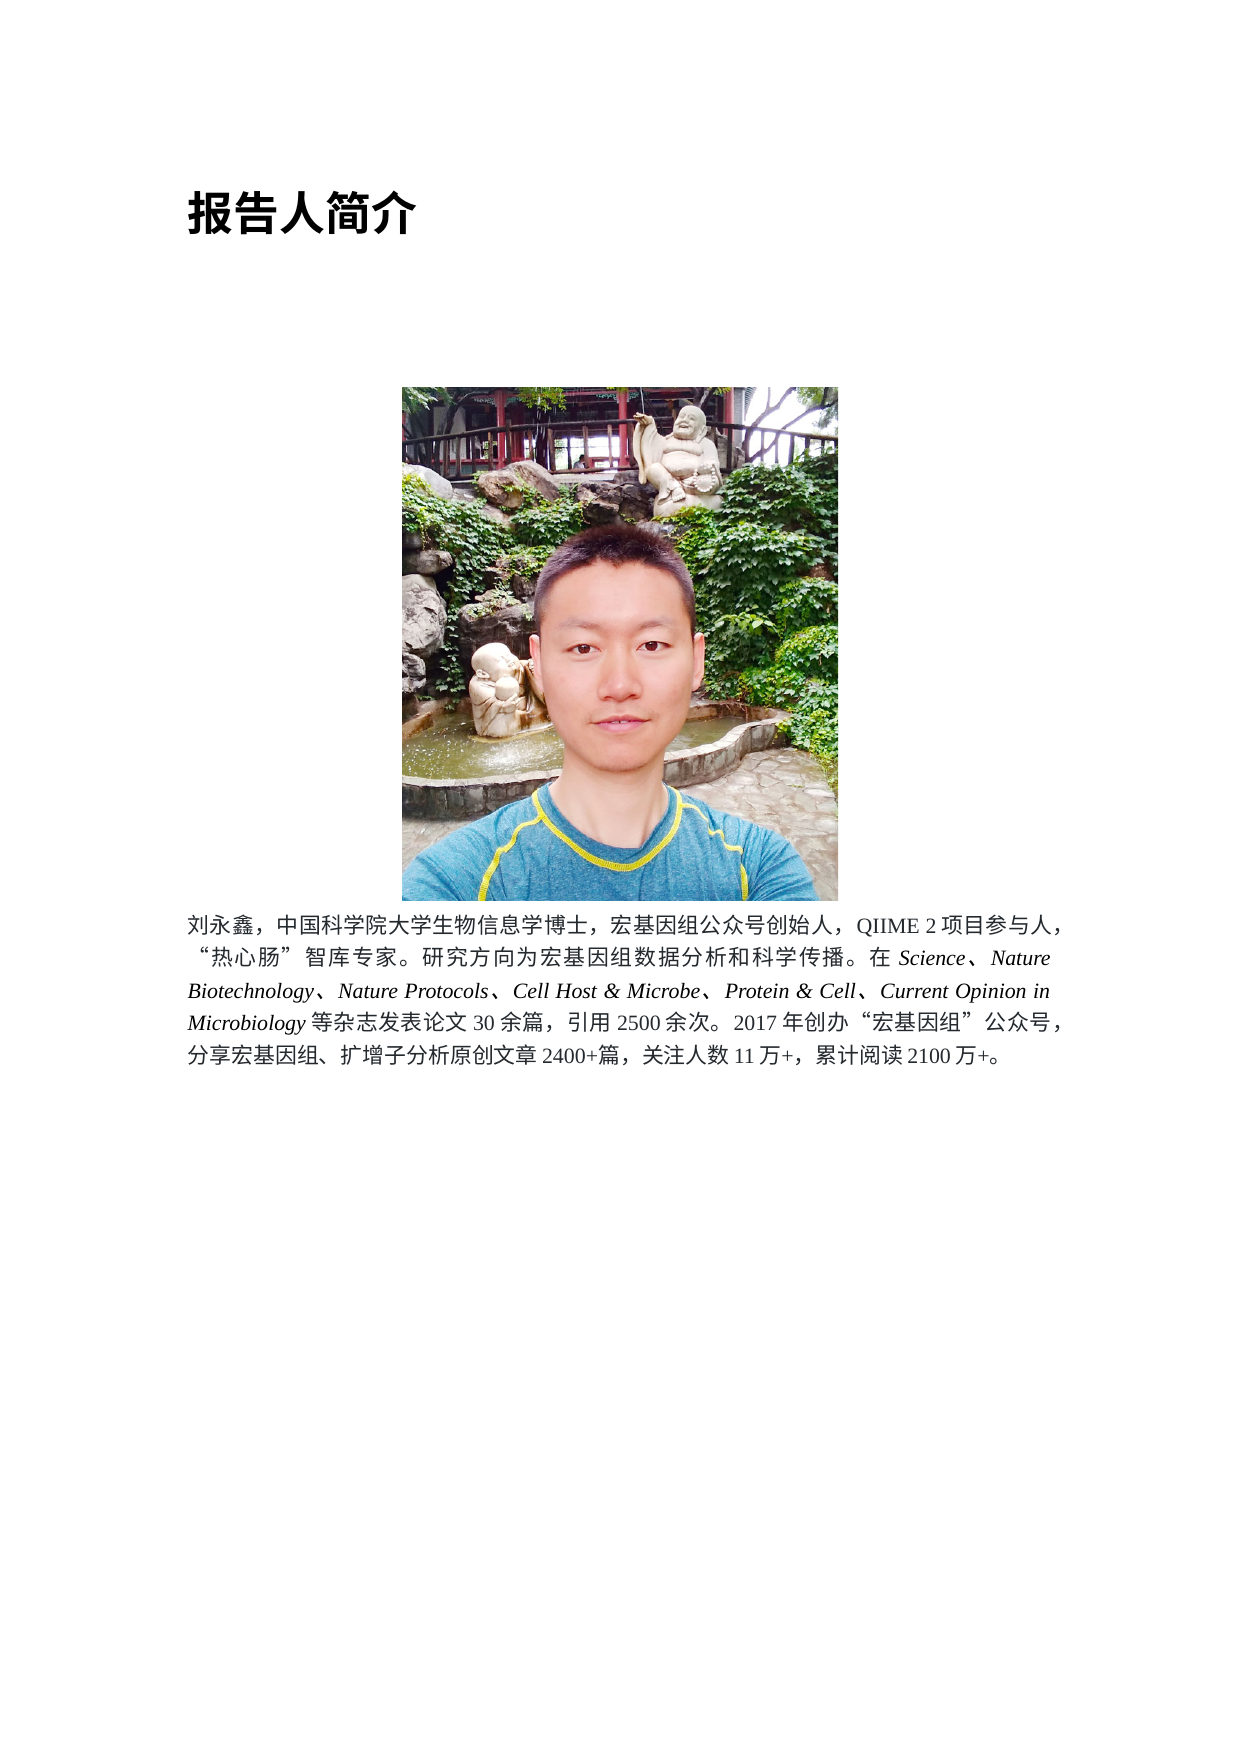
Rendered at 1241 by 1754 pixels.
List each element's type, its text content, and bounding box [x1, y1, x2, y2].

picture [402, 387, 839, 901]
text 刘永鑫，中国科学院大学生物信息学博士，宏基因组公众号创始人，QIIME 2项目参与人，“热心肠”智库专家。研究方向为宏基因组数据分析和科学传播。在Science、Nature Biotechnology、Nature Protocols、Cell Host & Microbe、Protein & Cell、Current Opinion in Microbiology等杂志发表论文30余篇，引用2500余次。2017年创办“宏基因组”公众号，分享宏基因组、扩增子分析原创文章2400+篇，关注人数11万+，累计阅读2100万+。 [187, 907, 1053, 1070]
subtitle 报告人简介 [187, 162, 1053, 259]
